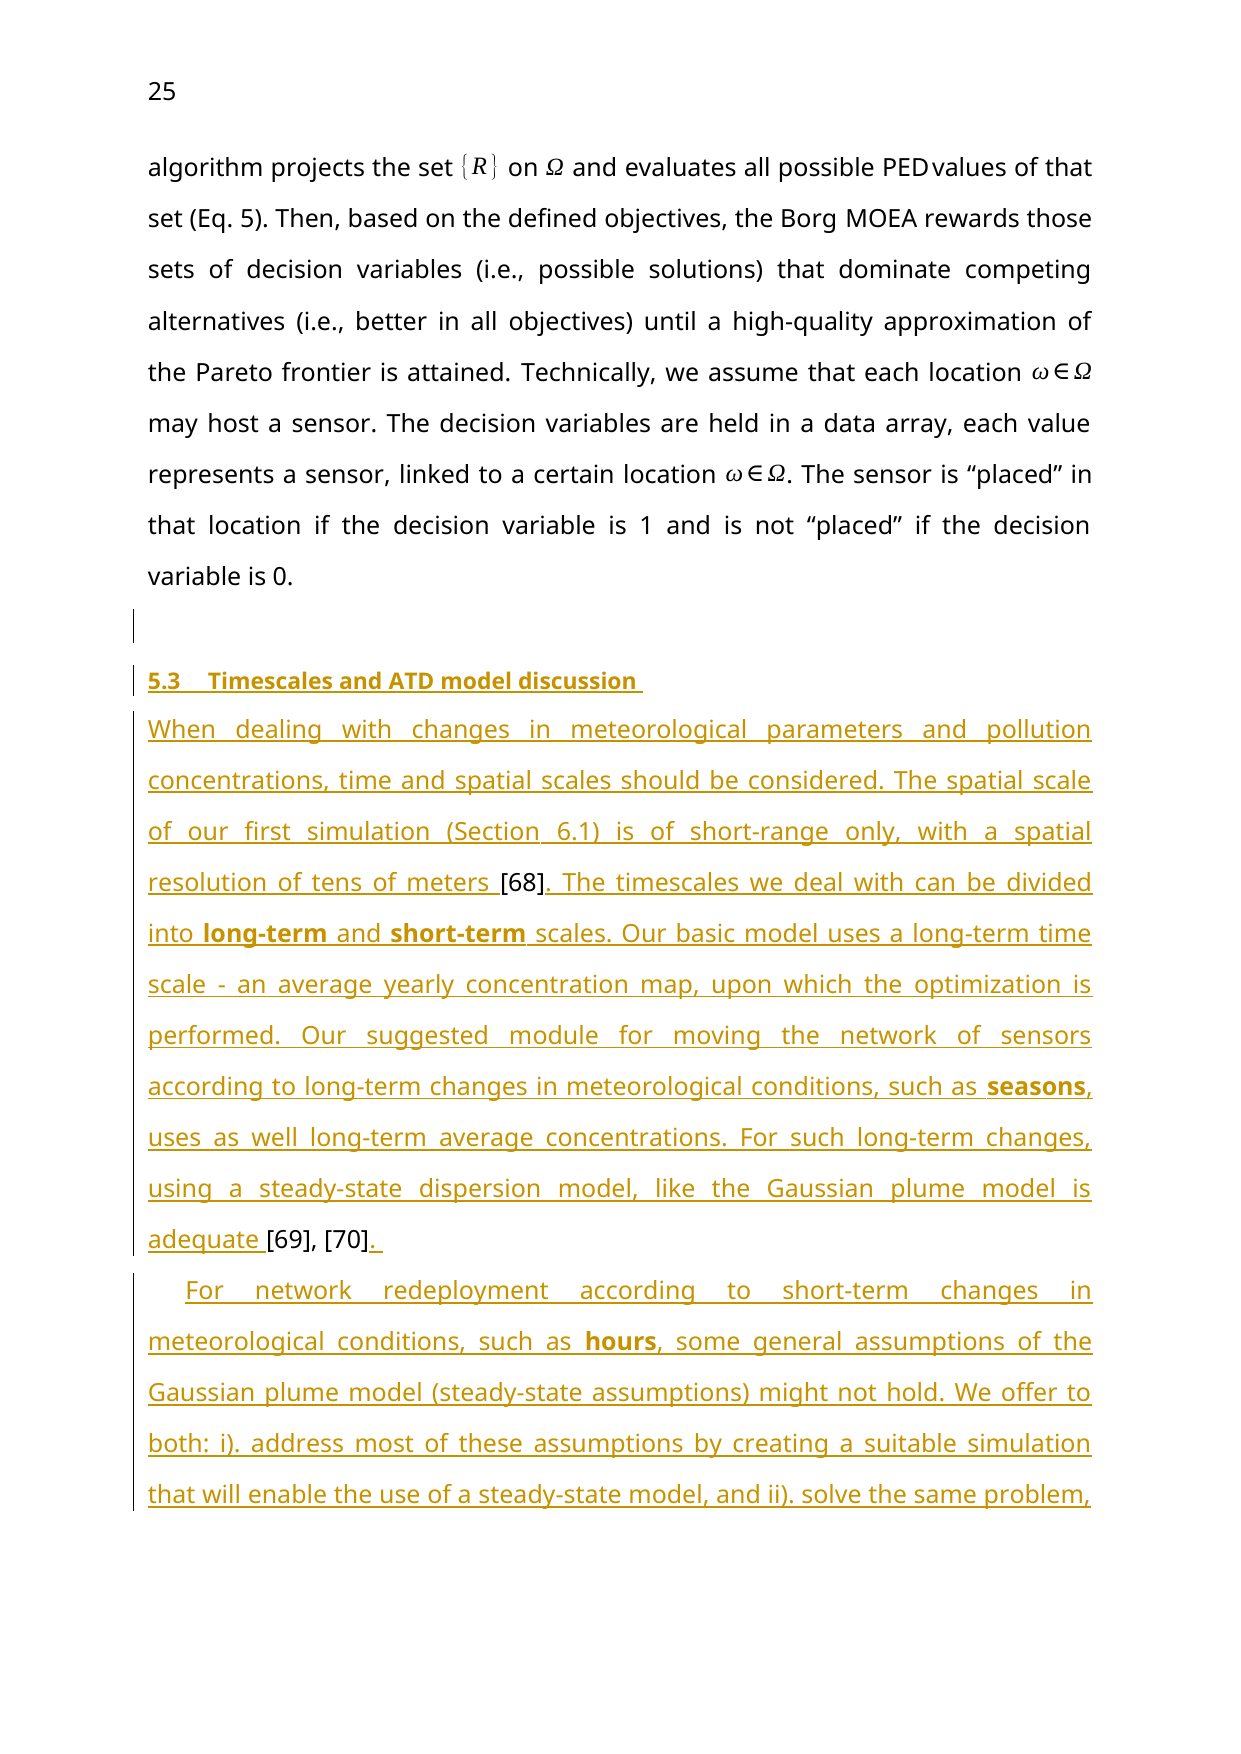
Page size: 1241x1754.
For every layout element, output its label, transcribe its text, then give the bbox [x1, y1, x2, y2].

text [68][69], [70] [148, 1048, 1092, 1149]
text [68][69], [70] [148, 711, 1092, 740]
text [68][69], [70] [148, 843, 1092, 944]
text [68][69], [70] [148, 1202, 1092, 1256]
text [68][69], [70] [148, 945, 1092, 996]
text [68][69], [70] [148, 742, 1092, 791]
text [68][69], [70] [148, 997, 1092, 1047]
text [68][69], [70] [148, 793, 1092, 842]
text [68][69], [70] [148, 1151, 1092, 1200]
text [148, 150, 1093, 592]
